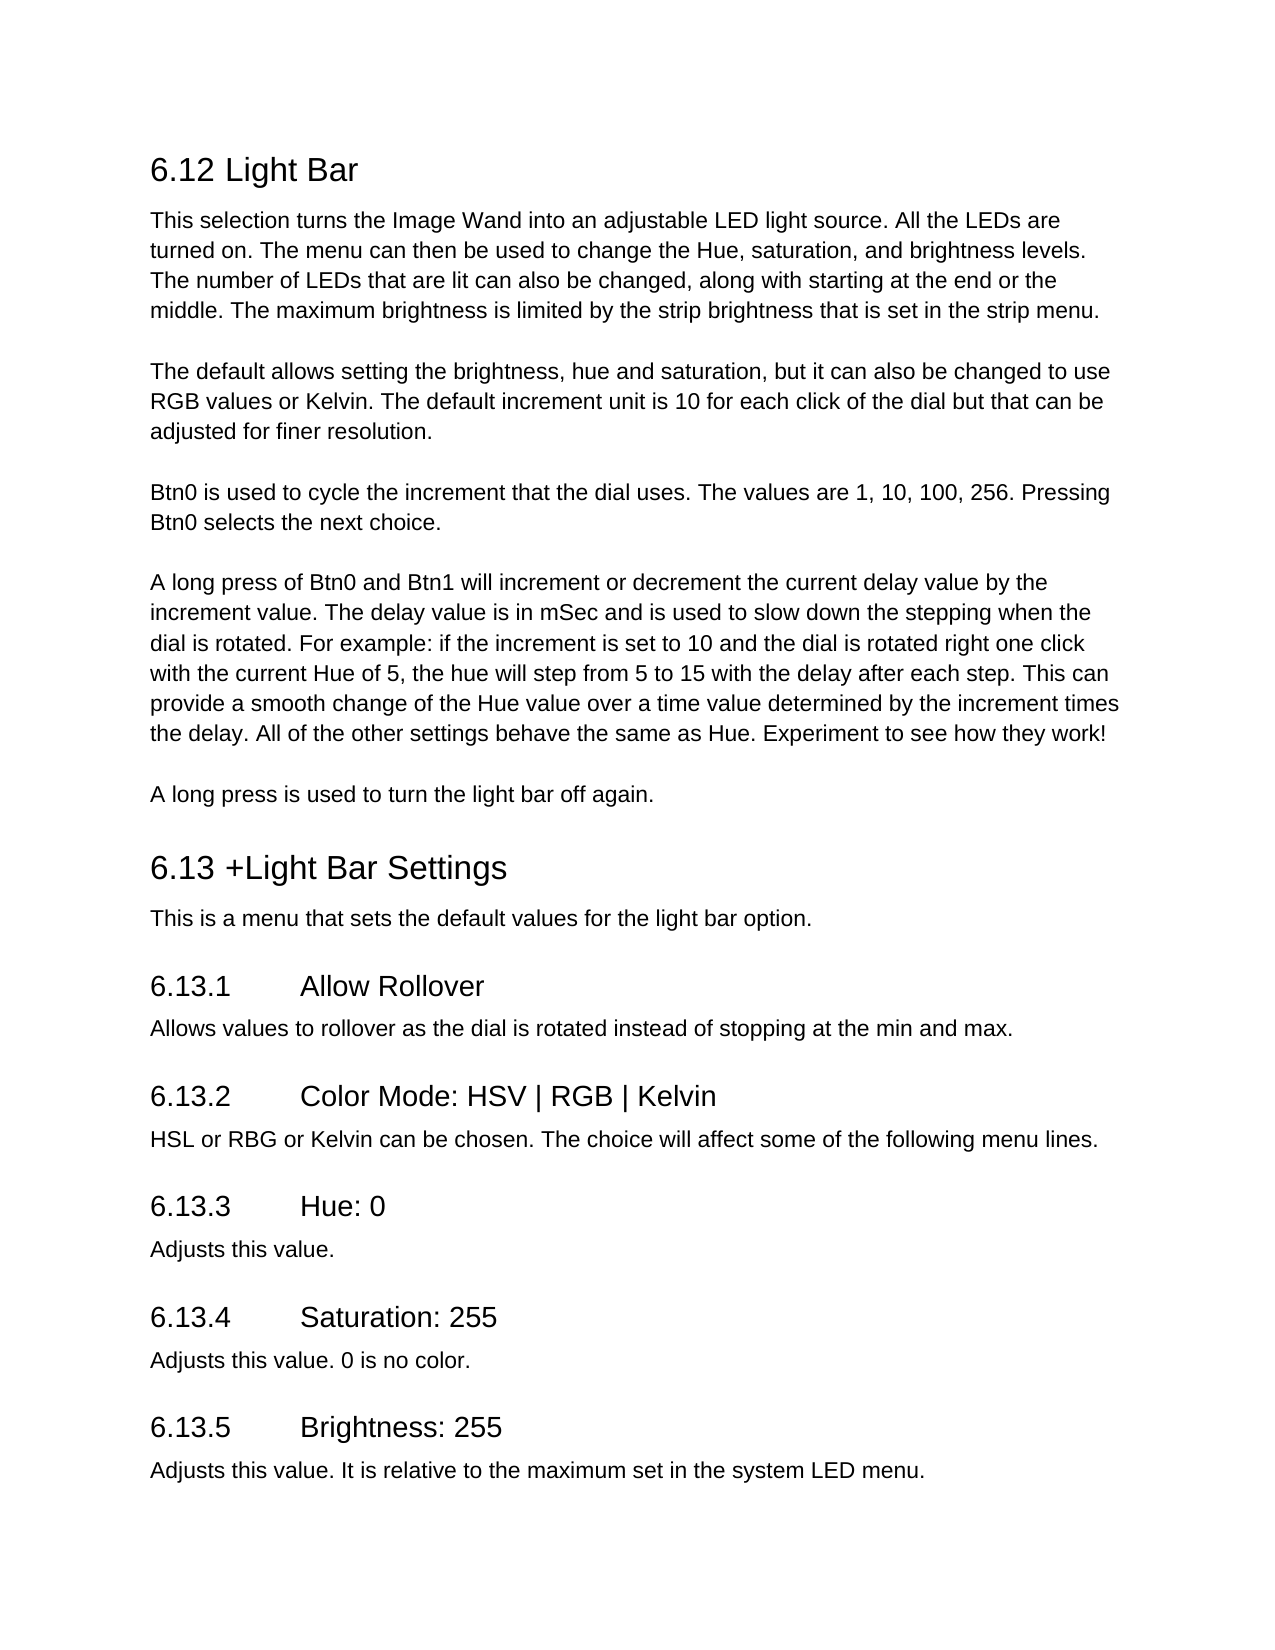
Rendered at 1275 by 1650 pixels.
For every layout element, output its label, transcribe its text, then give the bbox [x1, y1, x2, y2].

text Adjusts this value. [150, 1236, 1125, 1263]
text A long press is used to turn the light bar off again. [150, 781, 1125, 807]
subtitle +Light Bar Settings [150, 848, 1125, 887]
subtitle Allow Rollover [150, 968, 1125, 1002]
subtitle Light Bar [150, 150, 1125, 188]
text The default allows setting the brightness, hue and saturation, but it can also be changed to use RGB values or Kelvin. The default increment unit is 10 for each click of the dial but that can be adjusted for finer resolution. [150, 358, 1125, 444]
subtitle Saturation: 255 [150, 1300, 1125, 1333]
text Adjusts this value. It is relative to the maximum set in the system LED menu. [150, 1457, 1125, 1483]
subtitle Brightness: 255 [150, 1410, 1125, 1444]
text This selection turns the Image Wand into an adjustable LED light source. All the LEDs are turned on. The menu can then be used to change the Hue, saturation, and brightness levels. The number of LEDs that are lit can also be changed, along with starting at the end or the middle. The maximum brightness is limited by the strip brightness that is set in the strip menu. [150, 207, 1125, 324]
text HSL or RBG or Kelvin can be chosen. The choice will affect some of the following menu lines. [150, 1126, 1125, 1152]
subtitle Hue: 0 [150, 1189, 1125, 1223]
text Btn0 is used to cycle the increment that the dial uses. The values are 1, 10, 100, 256. Pressing Btn0 selects the next choice. [150, 478, 1125, 535]
text A long press of Btn0 and Btn1 will increment or decrement the current delay value by the increment value. The delay value is in mSec and is used to slow down the stepping when the dial is rotated. For example: if the increment is set to 10 and the dial is rotated right one click with the current Hue of 5, the hue will step from 5 to 15 with the delay after each step. This can provide a smooth change of the Hue value over a time value determined by the increment times the delay. All of the other settings behave the same as Hue. Experiment to see how they work! [150, 569, 1125, 747]
subtitle Color Mode: HSV | RGB | Kelvin [150, 1079, 1125, 1112]
text Adjusts this value. 0 is no color. [150, 1347, 1125, 1373]
text This is a menu that sets the default values for the light bar option. [150, 905, 1125, 931]
text Allows values to rollover as the dial is rotated instead of stopping at the min and max. [150, 1015, 1125, 1042]
